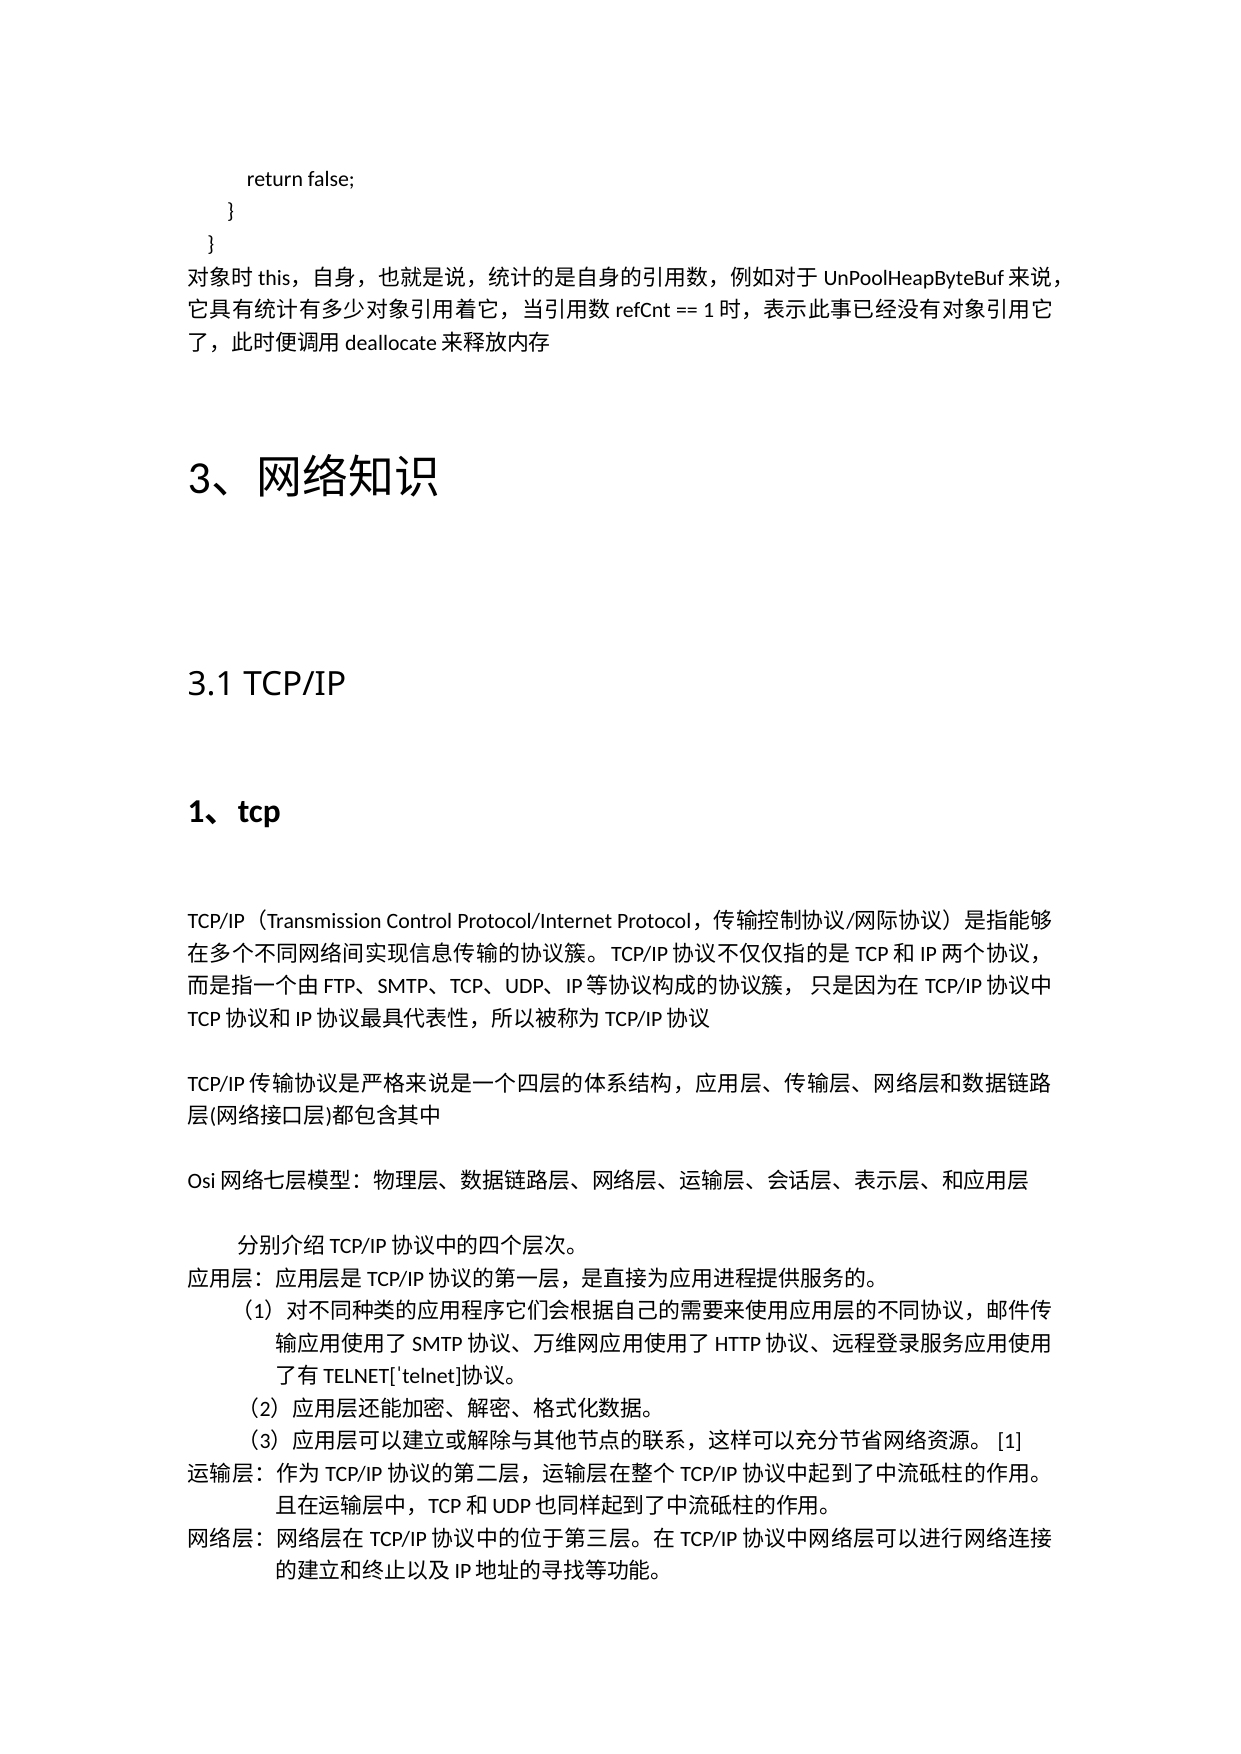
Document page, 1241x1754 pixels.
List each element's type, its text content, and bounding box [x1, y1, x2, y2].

text TCP/IP传输协议是严格来说是一个四层的体系结构，应用层、传输层、网络层和数据链路层(网络接口层)都包含其中 [187, 1065, 1053, 1130]
subtitle 3、网络知识 [187, 425, 1053, 522]
subtitle 1、tcp [187, 776, 1053, 841]
text （1）对不同种类的应用程序它们会根据自己的需要来使用应用层的不同协议，邮件传输应用使用了SMTP协议、万维网应用使用了HTTP协议、远程登录服务应用使用了有TELNET[ˈtelnet]协议。 [231, 1293, 1053, 1390]
text } [187, 227, 1053, 259]
text 应用层：应用层是TCP/IP协议的第一层，是直接为应用进程提供服务的。 [187, 1260, 1053, 1293]
text （3）应用层可以建立或解除与其他节点的联系，这样可以充分节省网络资源。 [1] [187, 1423, 1053, 1455]
text 网络层：网络层在TCP/IP协议中的位于第三层。在TCP/IP协议中网络层可以进行网络连接的建立和终止以及IP地址的寻找等功能。 [187, 1520, 1053, 1585]
text Osi网络七层模型：物理层、数据链路层、网络层、运输层、会话层、表示层、和应用层 [187, 1163, 1053, 1195]
text 运输层：作为TCP/IP协议的第二层，运输层在整个TCP/IP协议中起到了中流砥柱的作用。且在运输层中，TCP和UDP也同样起到了中流砥柱的作用。 [187, 1455, 1053, 1520]
text return false; [187, 162, 1053, 194]
text } [187, 194, 1053, 227]
text 分别介绍TCP/IP协议中的四个层次。 [187, 1228, 1053, 1260]
text TCP/IP（Transmission Control Protocol/Internet Protocol，传输控制协议/网际协议）是指能够在多个不同网络间实现信息传输的协议簇。TCP/IP协议不仅仅指的是TCP 和IP两个协议，而是指一个由FTP、SMTP、TCP、UDP、IP等协议构成的协议簇， 只是因为在TCP/IP协议中TCP协议和IP协议最具代表性，所以被称为TCP/IP协议 [187, 903, 1053, 1033]
subtitle 3.1 TCP/IP [187, 650, 1053, 715]
text 对象时this，自身，也就是说，统计的是自身的引用数，例如对于UnPoolHeapByteBuf来说，它具有统计有多少对象引用着它，当引用数refCnt == 1时，表示此事已经没有对象引用它了，此时便调用deallocate来释放内存 [187, 259, 1053, 357]
text （2）应用层还能加密、解密、格式化数据。 [187, 1390, 1053, 1423]
